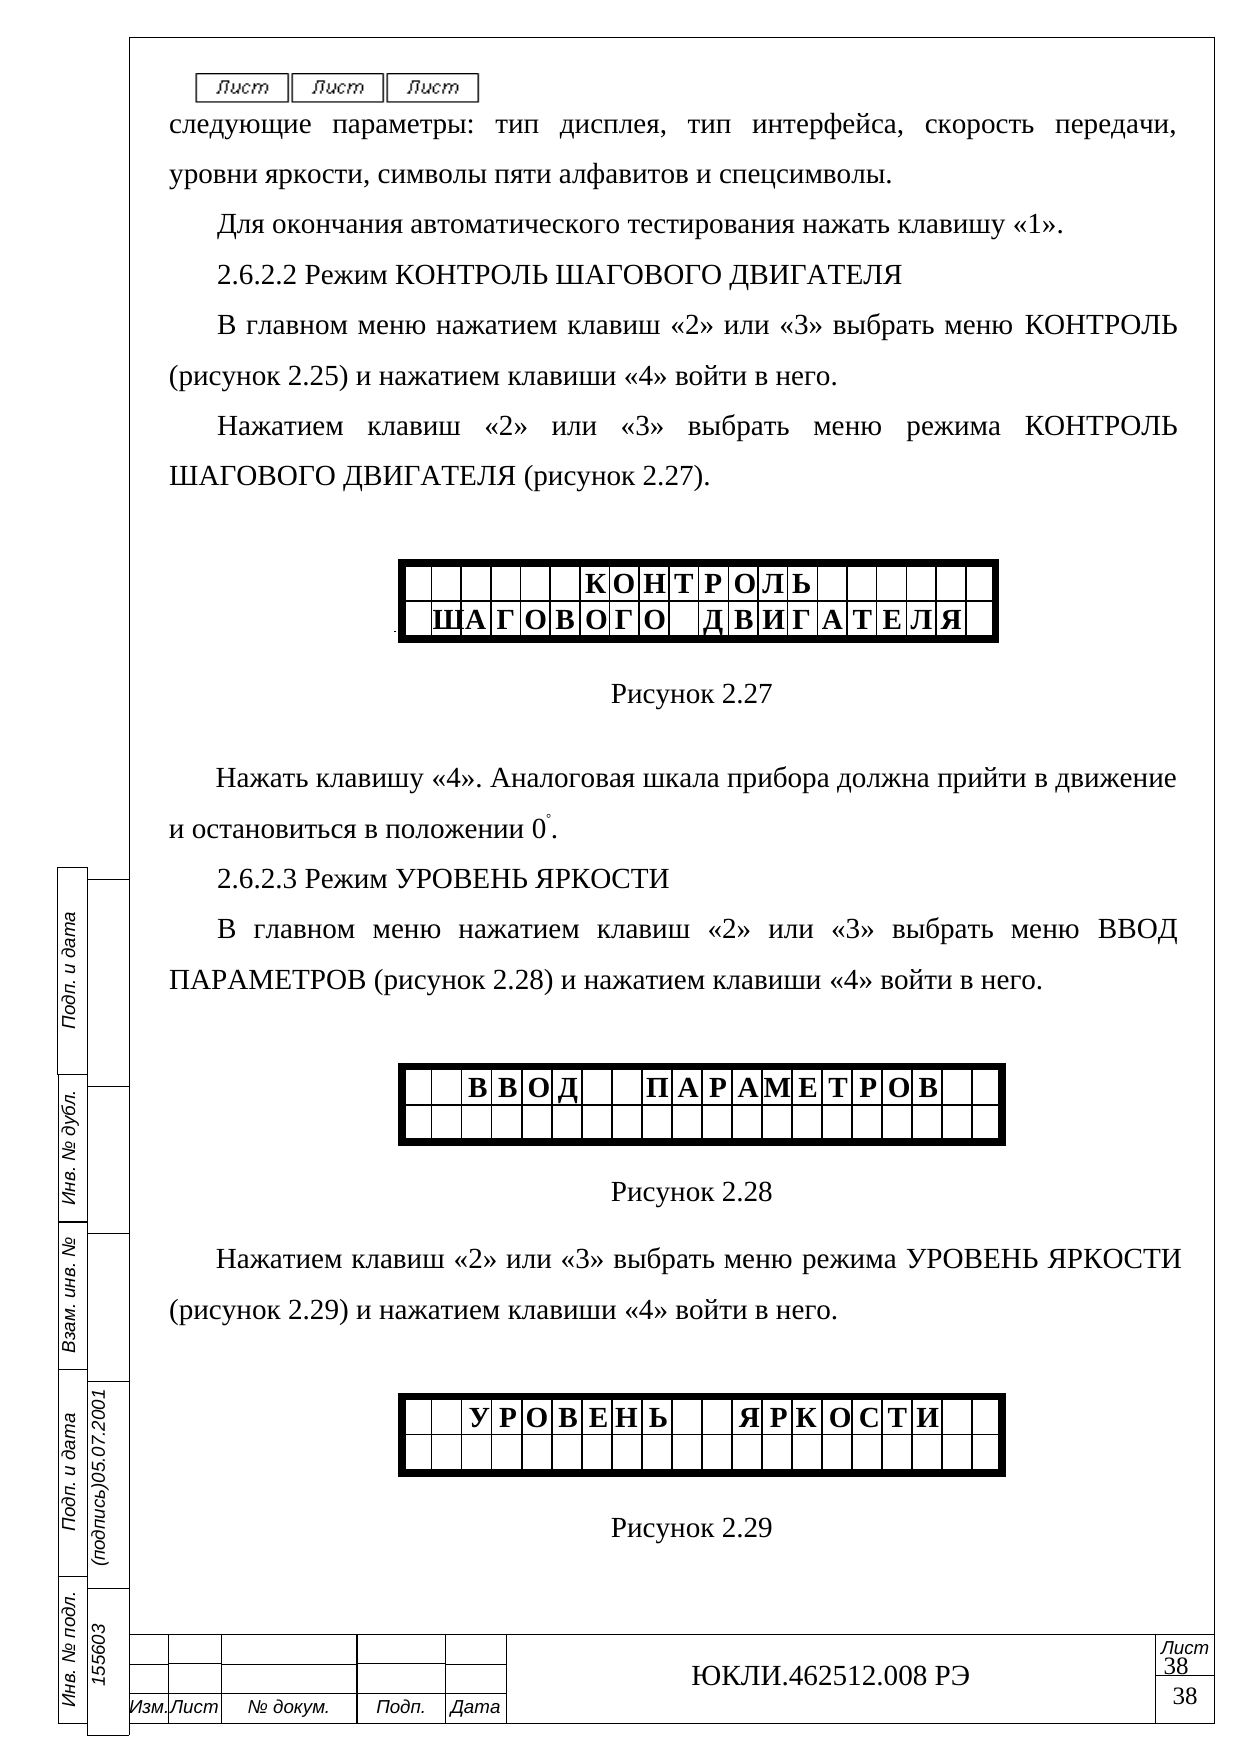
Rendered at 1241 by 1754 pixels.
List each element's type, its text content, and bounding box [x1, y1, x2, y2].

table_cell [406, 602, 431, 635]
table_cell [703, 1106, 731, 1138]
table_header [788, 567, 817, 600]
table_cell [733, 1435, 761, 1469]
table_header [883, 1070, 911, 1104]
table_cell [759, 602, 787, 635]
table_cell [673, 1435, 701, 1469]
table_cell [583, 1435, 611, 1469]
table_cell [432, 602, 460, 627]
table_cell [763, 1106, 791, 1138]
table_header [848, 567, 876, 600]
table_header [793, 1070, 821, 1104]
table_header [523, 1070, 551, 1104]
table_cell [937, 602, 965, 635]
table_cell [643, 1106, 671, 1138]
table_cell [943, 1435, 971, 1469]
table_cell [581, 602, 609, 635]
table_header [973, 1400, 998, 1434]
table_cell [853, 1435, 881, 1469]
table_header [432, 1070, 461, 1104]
text В главном меню нажатием клавиш «2» или «3» выбрать меню КОНТРОЛЬ (рисунок 2.25) и нажатием клавиши «4» войти в него. [169, 307, 1178, 391]
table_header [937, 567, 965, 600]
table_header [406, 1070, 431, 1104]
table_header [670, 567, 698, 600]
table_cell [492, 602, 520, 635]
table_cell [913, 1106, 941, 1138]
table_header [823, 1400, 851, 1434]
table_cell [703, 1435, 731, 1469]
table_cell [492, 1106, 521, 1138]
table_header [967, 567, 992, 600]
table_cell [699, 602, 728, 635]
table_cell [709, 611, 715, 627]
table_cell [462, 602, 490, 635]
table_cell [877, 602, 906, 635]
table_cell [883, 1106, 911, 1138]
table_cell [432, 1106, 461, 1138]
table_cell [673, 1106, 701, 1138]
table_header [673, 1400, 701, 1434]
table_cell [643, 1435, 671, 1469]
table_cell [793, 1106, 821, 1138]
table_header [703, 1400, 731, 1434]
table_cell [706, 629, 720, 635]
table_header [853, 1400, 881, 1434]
text 2.6.2.3 Режим УРОВЕНЬ ЯРКОСТИ [169, 861, 1178, 895]
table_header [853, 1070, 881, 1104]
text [169, 106, 1178, 190]
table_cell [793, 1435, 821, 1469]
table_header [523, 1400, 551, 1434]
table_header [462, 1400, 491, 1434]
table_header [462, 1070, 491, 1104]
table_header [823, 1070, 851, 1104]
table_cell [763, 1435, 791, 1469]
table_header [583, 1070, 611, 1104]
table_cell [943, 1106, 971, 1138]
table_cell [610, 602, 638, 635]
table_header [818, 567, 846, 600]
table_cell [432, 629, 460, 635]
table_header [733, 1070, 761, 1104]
text 2.6.2.2 Режим КОНТРОЛЬ ШАГОВОГО ДВИГАТЕЛЯ [169, 257, 1178, 291]
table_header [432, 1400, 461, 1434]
text Рисунок 2.29 [195, 1510, 1188, 1544]
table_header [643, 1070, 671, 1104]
text В главном меню нажатием клавиш «2» или «3» выбрать меню ВВОД ПАРАМЕТРОВ (рисунок 2.28) и нажатием клавиши «4» войти в него. [169, 912, 1178, 995]
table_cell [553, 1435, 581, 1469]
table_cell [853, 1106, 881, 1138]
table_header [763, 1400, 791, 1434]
text Для окончания автоматического тестирования нажать клавишу «1». [169, 207, 1178, 240]
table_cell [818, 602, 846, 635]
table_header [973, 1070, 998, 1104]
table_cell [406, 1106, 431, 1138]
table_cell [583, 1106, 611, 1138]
text Рисунок 2.28 [195, 1174, 1188, 1208]
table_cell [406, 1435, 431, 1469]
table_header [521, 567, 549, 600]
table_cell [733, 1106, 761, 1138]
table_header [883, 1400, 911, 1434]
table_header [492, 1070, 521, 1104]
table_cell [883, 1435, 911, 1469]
text Нажатием клавиш «2» или «3» выбрать меню режима КОНТРОЛЬ ШАГОВОГО ДВИГАТЕЛЯ (рисунок 2.27). [169, 408, 1178, 492]
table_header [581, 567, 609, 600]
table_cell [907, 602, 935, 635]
text Нажать клавишу «4». Аналоговая шкала прибора должна прийти в движение и остановиться в положении 0. [169, 761, 1178, 844]
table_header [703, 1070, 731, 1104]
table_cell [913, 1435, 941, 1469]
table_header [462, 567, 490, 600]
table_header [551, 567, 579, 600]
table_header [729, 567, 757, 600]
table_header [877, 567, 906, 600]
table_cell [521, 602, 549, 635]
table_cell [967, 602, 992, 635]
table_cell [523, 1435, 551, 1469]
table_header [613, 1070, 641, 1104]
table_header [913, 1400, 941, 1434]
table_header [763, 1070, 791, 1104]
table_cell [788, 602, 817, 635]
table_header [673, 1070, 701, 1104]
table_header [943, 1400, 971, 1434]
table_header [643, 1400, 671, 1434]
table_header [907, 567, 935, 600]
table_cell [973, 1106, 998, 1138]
text Рисунок 2.27 [195, 677, 1188, 710]
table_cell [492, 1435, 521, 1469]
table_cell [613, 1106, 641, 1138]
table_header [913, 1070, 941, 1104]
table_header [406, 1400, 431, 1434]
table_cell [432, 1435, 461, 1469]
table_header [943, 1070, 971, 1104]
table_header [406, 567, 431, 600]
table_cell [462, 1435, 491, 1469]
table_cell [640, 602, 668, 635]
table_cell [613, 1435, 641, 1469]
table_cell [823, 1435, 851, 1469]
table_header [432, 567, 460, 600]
picture [194, 73, 481, 106]
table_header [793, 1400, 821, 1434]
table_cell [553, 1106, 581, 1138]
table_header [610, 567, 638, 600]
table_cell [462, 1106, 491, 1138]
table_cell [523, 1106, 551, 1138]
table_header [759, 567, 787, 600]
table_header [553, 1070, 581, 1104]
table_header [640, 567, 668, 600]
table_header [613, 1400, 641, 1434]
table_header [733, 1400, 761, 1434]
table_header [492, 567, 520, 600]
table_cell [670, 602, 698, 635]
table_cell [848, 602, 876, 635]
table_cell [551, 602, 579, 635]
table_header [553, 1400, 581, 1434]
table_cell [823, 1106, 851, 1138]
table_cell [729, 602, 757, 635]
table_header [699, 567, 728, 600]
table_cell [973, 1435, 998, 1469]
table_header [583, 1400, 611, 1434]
text Нажатием клавиш «2» или «3» выбрать меню режима УРОВЕНЬ ЯРКОСТИ (рисунок 2.29) и нажатием клавиши «4» войти в него. [169, 1241, 1182, 1325]
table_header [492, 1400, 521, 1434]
